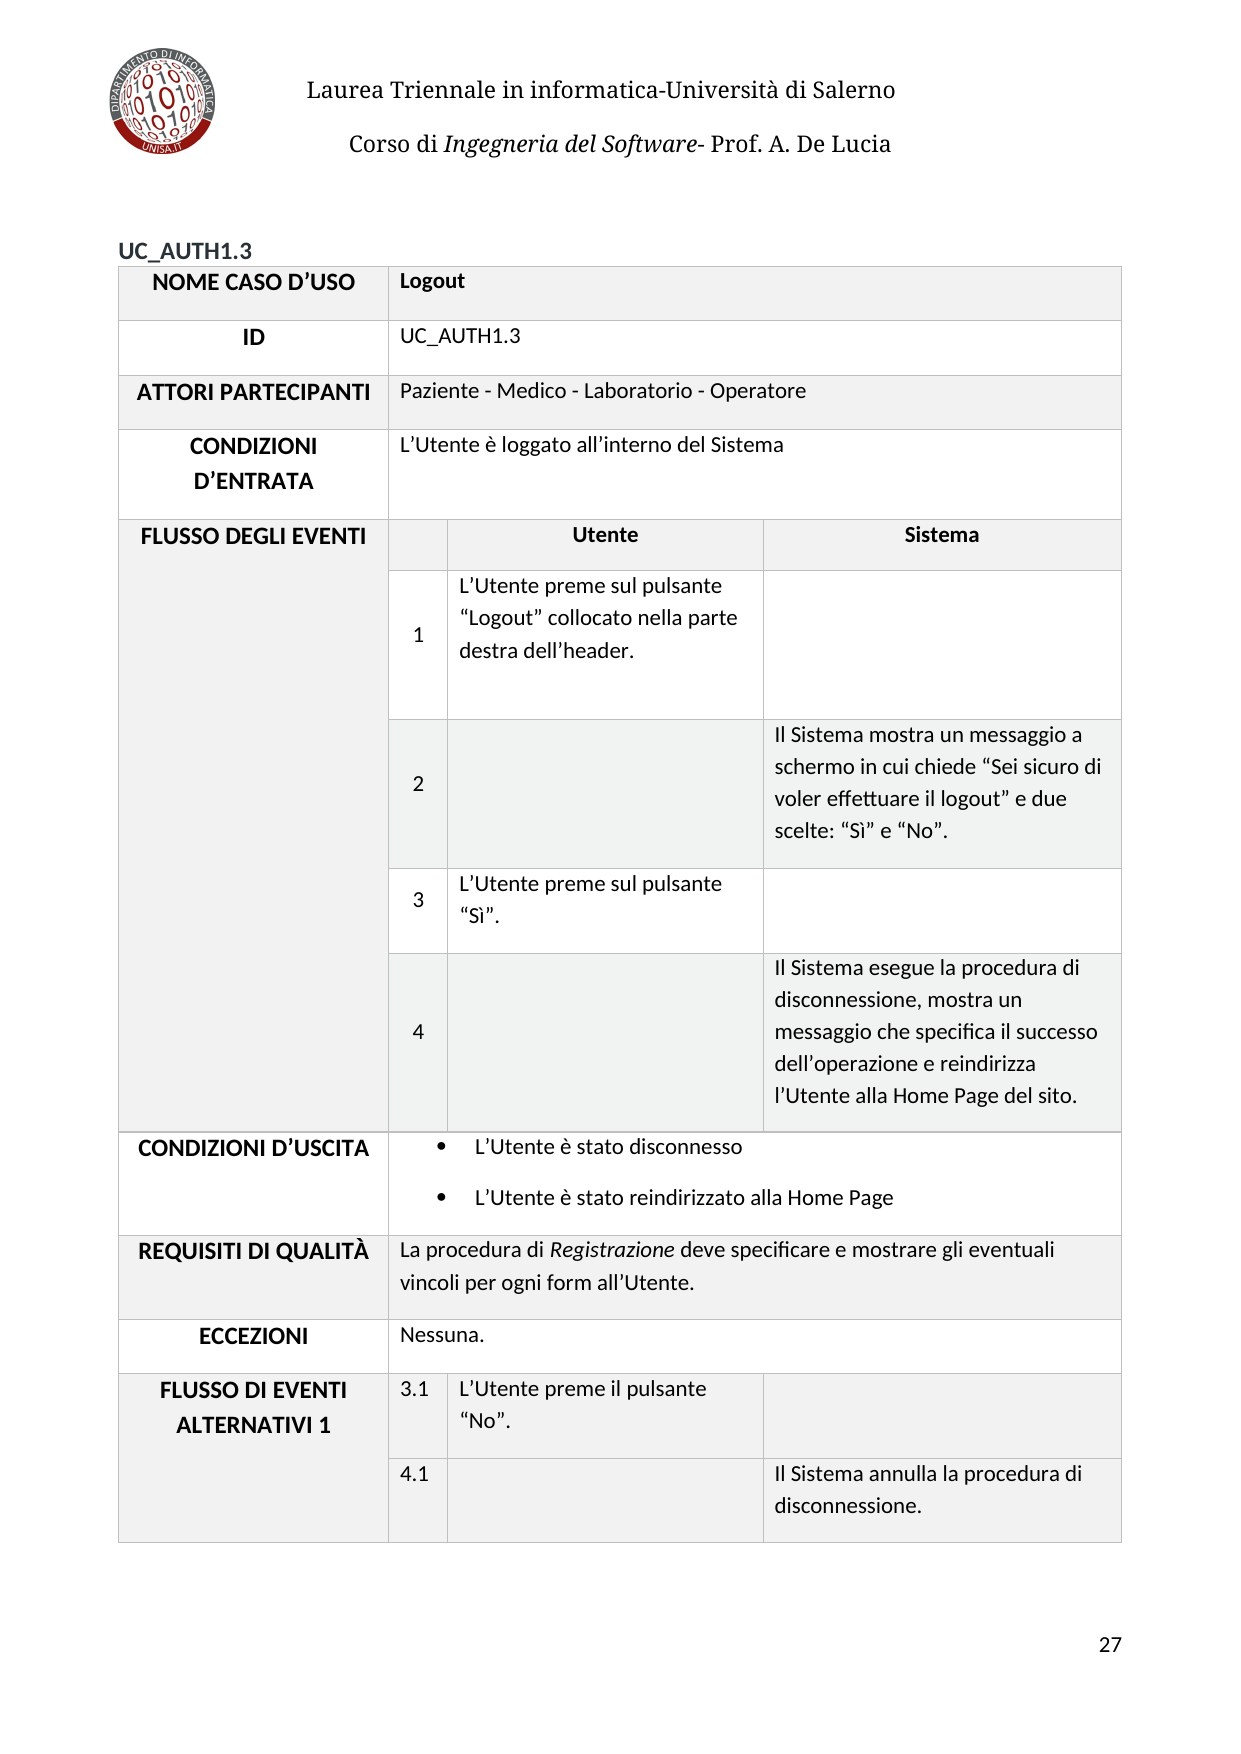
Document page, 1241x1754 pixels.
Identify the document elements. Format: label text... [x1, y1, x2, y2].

table_cell [448, 1459, 763, 1542]
table_cell L’Utente preme sul pulsante “Sì”. [448, 869, 763, 952]
table_cell La procedura di Registrazione deve specificare e mostrare gli eventuali vincoli per ogni form all’Utente. [389, 1236, 1121, 1319]
table_cell L’Utente è loggato all’interno del Sistema [389, 430, 1121, 519]
picture [109, 48, 215, 154]
table_cell L’Utente preme sul pulsante “Logout” collocato nella parte destra dell’header. [448, 571, 763, 719]
table_cell 2 [389, 720, 447, 868]
table_cell ID [119, 321, 388, 375]
table_header NOME Caso d’uso [119, 267, 388, 320]
table_cell UC_AUTH1.3 [389, 321, 1121, 375]
table_cell [764, 869, 1121, 952]
table_cell Il Sistema mostra un messaggio a schermo in cui chiede “Sei sicuro di voler effettuare il logout” e due scelte: “Sì” e “No”. [764, 720, 1121, 868]
table_cell Il Sistema annulla la procedura di disconnessione. [764, 1459, 1121, 1542]
table_cell [448, 954, 763, 1131]
table_cell L’Utente è stato disconnesso L’Utente è stato reindirizzato alla Home Page [389, 1133, 1121, 1234]
table_header Logout [389, 267, 1121, 320]
table_cell Paziente - Medico - Laboratorio - Operatore [389, 376, 1121, 429]
table_cell 4 [389, 954, 447, 1131]
table_cell Condizioni d’entrata [119, 430, 388, 519]
table_cell 3.1 [389, 1374, 447, 1458]
table_cell flusso degli eventi [119, 520, 388, 1131]
table_cell 3 [389, 869, 447, 952]
table_cell [764, 1374, 1121, 1458]
table_cell FLUsso di eventi alternativi 1 [119, 1374, 388, 1542]
table_cell [764, 571, 1121, 719]
table_cell 1 [389, 571, 447, 719]
table_cell Attori partecipanti [119, 376, 388, 429]
table_cell REQUISITI DI QUALITÀ [119, 1236, 388, 1319]
table_cell L’Utente preme il pulsante “No”. [448, 1374, 763, 1458]
table_cell Il Sistema esegue la procedura di disconnessione, mostra un messaggio che specifica il successo dell’operazione e reindirizza l’Utente alla Home Page del sito. [764, 954, 1121, 1131]
subtitle UC_AUTH1.3 [118, 235, 1122, 266]
table_cell Nessuna. [389, 1320, 1121, 1373]
table_cell condizioni d’uscita [119, 1133, 388, 1234]
table_cell 4.1 [389, 1459, 447, 1542]
table_cell [389, 520, 447, 570]
table_cell Utente [448, 520, 763, 570]
table_cell Eccezioni [119, 1320, 388, 1373]
table_cell [448, 720, 763, 868]
table_cell Sistema [764, 520, 1121, 570]
